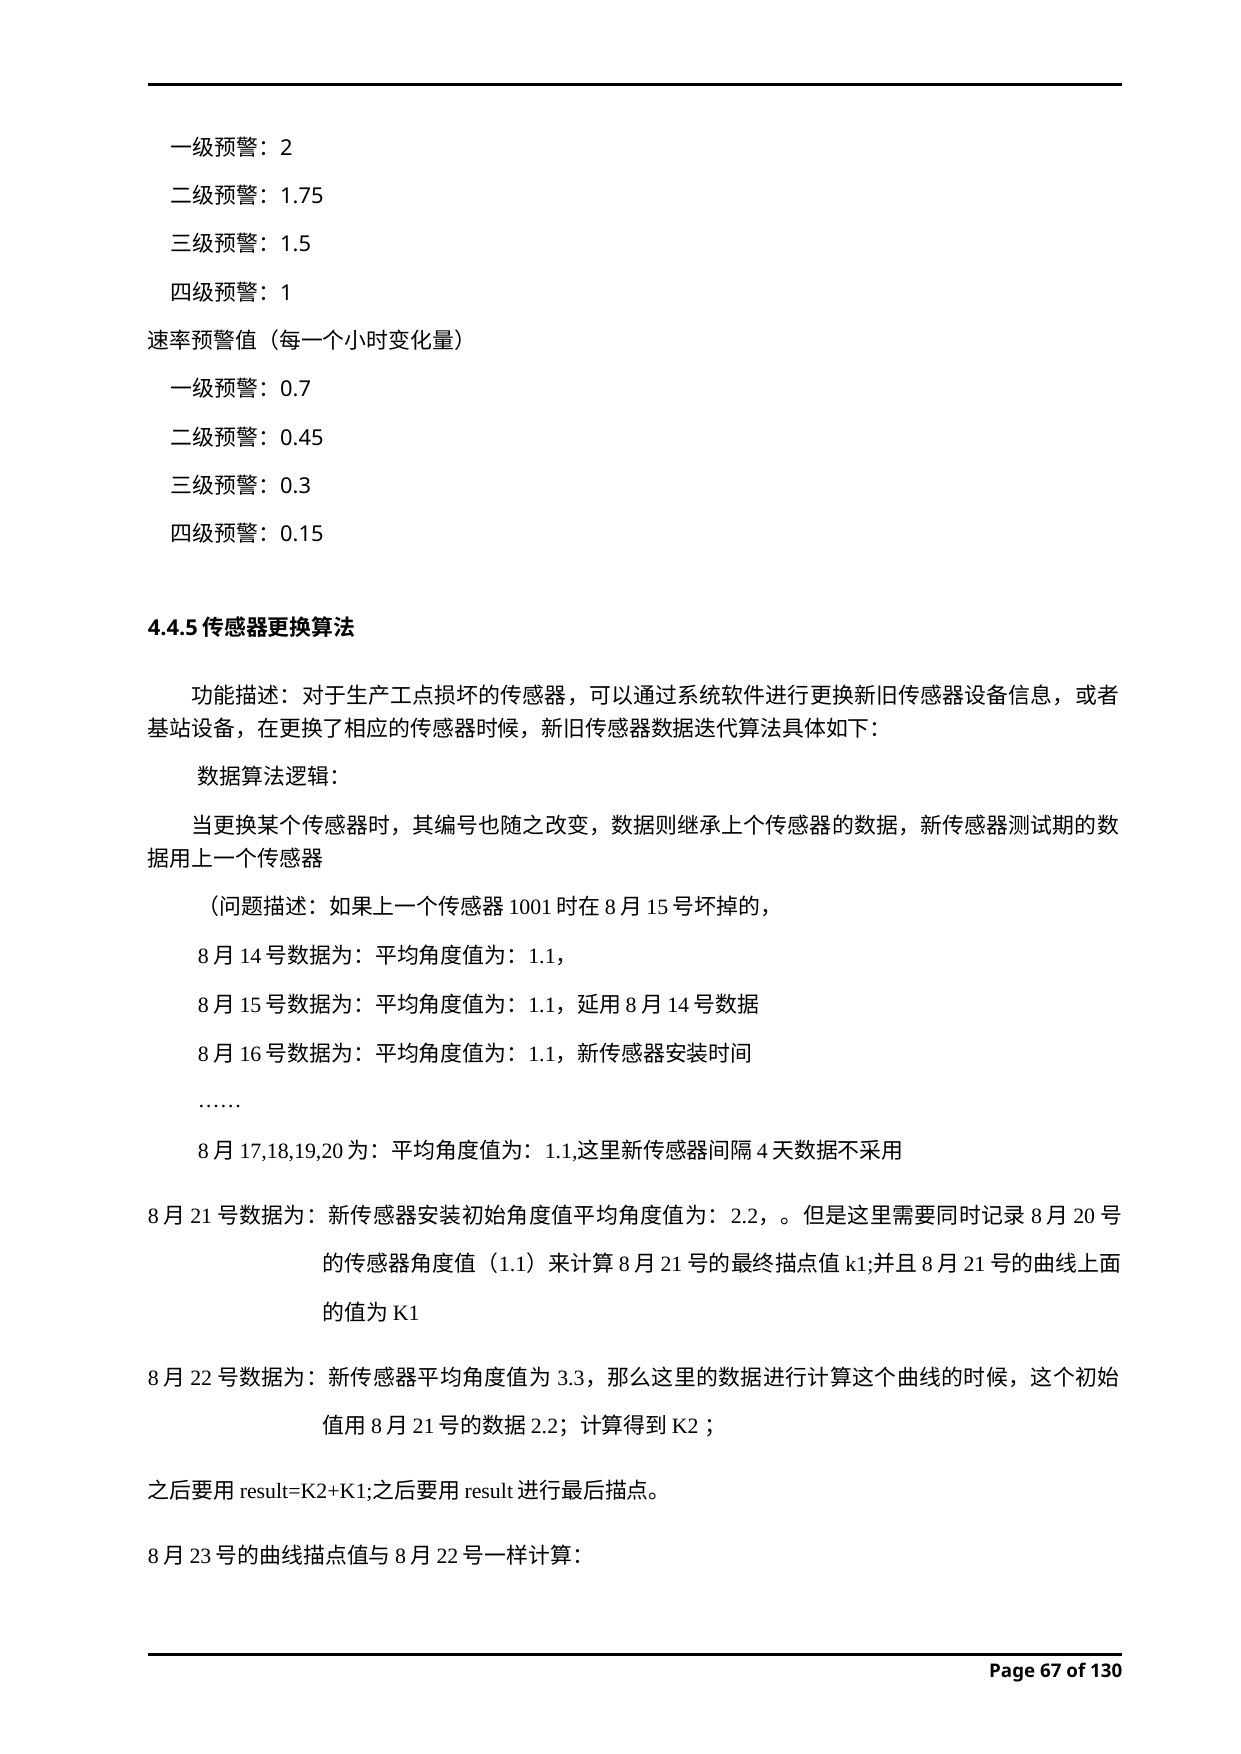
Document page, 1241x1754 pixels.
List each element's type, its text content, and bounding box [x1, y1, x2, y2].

text 8月14号数据为：平均角度值为：1.1， [148, 938, 1122, 970]
text 8月21号数据为：新传感器安装初始角度值平均角度值为：2.2，。但是这里需要同时记录8月20号的传感器角度值（1.1）来计算8月21号的最终描点值k1;并且8月21号的曲线上面的值为K1 [148, 1197, 1122, 1327]
text 四级预警：1 [148, 274, 1122, 307]
text 四级预警：0.15 [148, 516, 1122, 549]
text （问题描述：如果上一个传感器1001时在8月15号坏掉的， [148, 889, 1122, 921]
text 8月22号数据为：新传感器平均角度值为3.3，那么这里的数据进行计算这个曲线的时候，这个初始值用8月21号的数据2.2；计算得到K2 ； [148, 1359, 1122, 1441]
text 三级预警：1.5 [148, 226, 1122, 259]
text 功能描述：对于生产工点损坏的传感器，可以通过系统软件进行更换新旧传感器设备信息，或者基站设备，在更换了相应的传感器时候，新旧传感器数据迭代算法具体如下： [148, 678, 1122, 743]
text 8月17,18,19,20为：平均角度值为：1.1,这里新传感器间隔4天数据不采用 [148, 1133, 1122, 1165]
text …… [148, 1084, 1122, 1116]
text 二级预警：0.45 [148, 419, 1122, 452]
subtitle 4.4.5传感器更换算法 [148, 609, 1122, 642]
text 8月15号数据为：平均角度值为：1.1，延用8月14号数据 [148, 986, 1122, 1019]
text 8月16号数据为：平均角度值为：1.1，新传感器安装时间 [148, 1035, 1122, 1068]
text 三级预警：0.3 [148, 468, 1122, 500]
text 二级预警：1.75 [148, 178, 1122, 210]
text 速率预警值（每一个小时变化量） [148, 323, 1122, 355]
text 数据算法逻辑： [148, 759, 1122, 791]
text 8月23号的曲线描点值与8月22号一样计算： [148, 1537, 1122, 1570]
text 之后要用result=K2+K1;之后要用result进行最后描点。 [148, 1473, 1122, 1505]
text 一级预警：2 [148, 129, 1122, 162]
text 一级预警：0.7 [148, 371, 1122, 404]
text 当更换某个传感器时，其编号也随之改变，数据则继承上个传感器的数据，新传感器测试期的数据用上一个传感器 [148, 808, 1122, 873]
